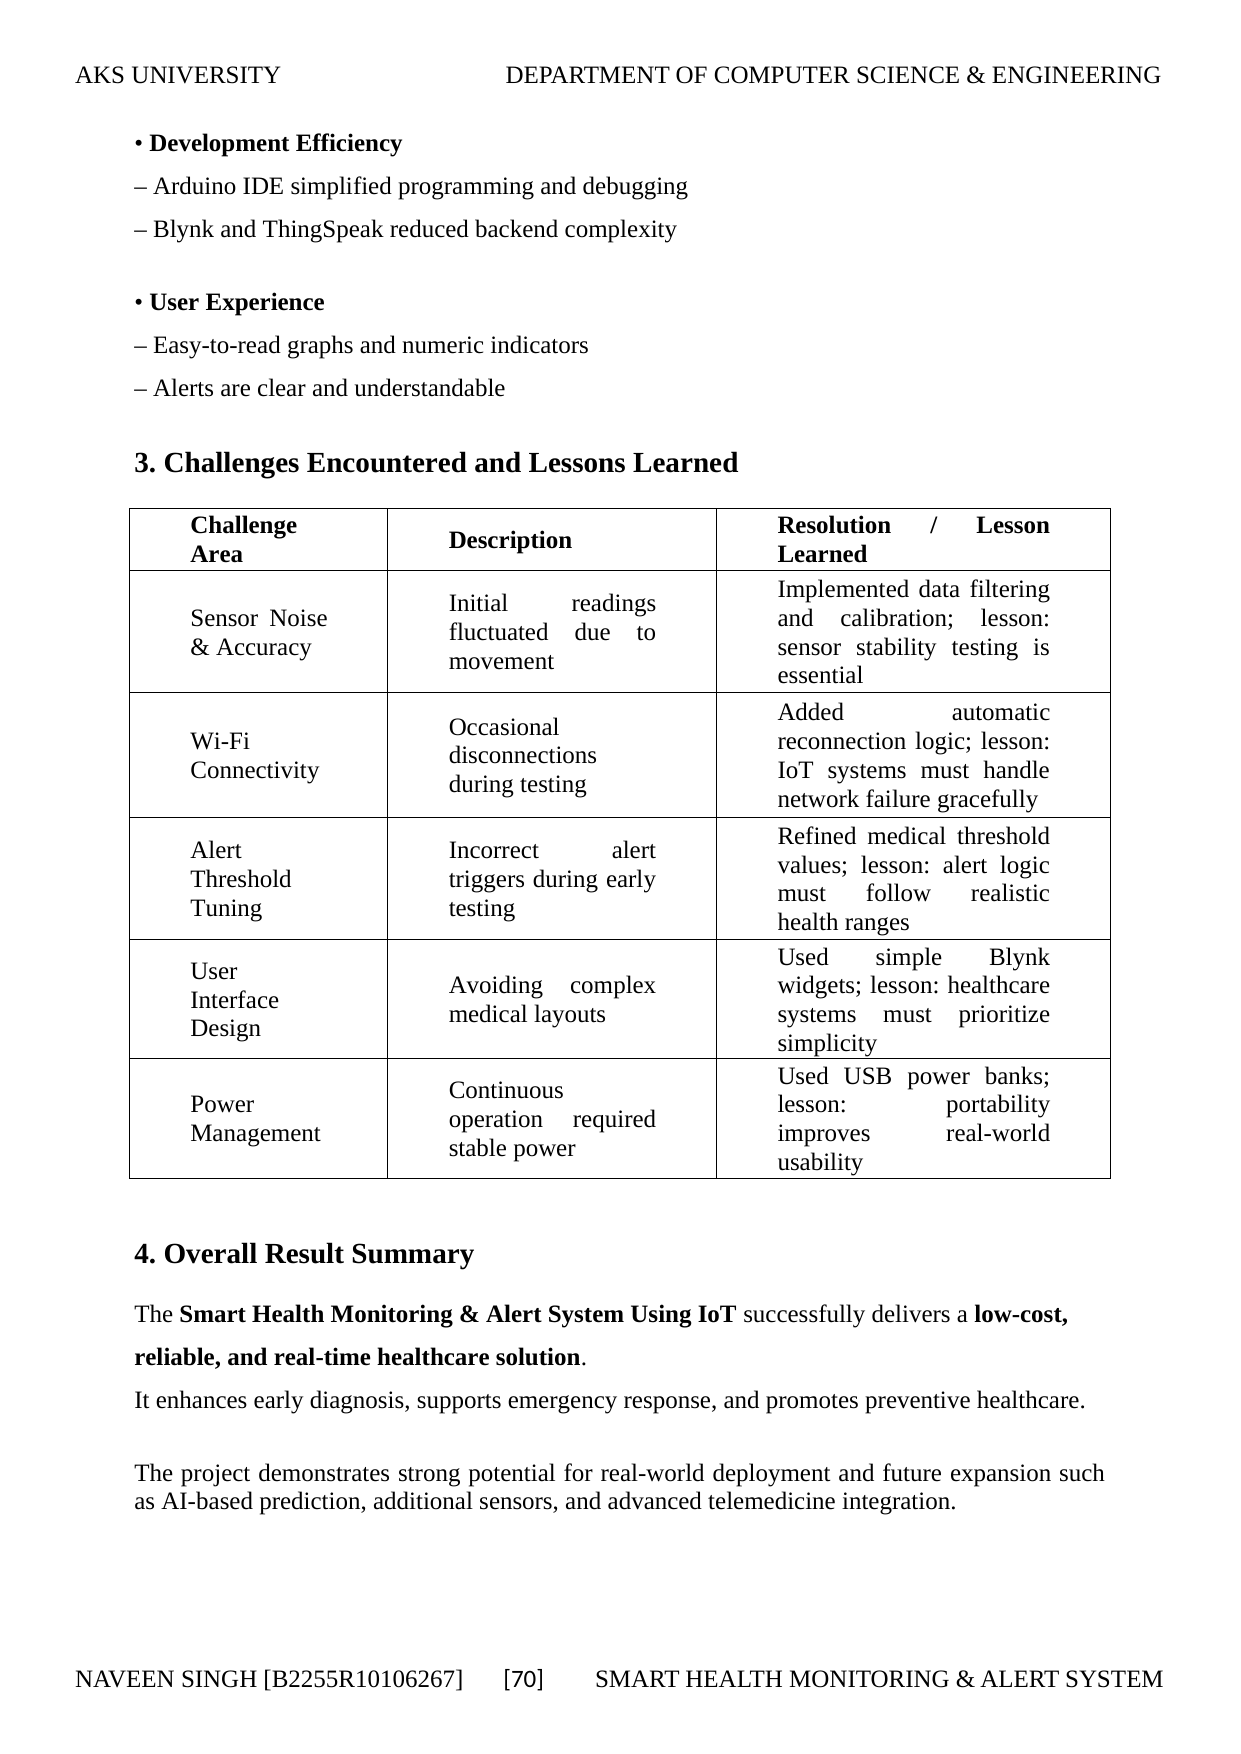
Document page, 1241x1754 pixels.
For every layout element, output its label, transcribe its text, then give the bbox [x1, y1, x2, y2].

text • User Experience – Easy-to-read graphs and numeric indicators – Alerts are clear and understandable [134, 287, 1106, 402]
table_cell Refined medical threshold values; lesson: alert logic must follow realistic health ranges [717, 818, 1110, 939]
table_header Challenge Area [130, 509, 387, 570]
text 4. Overall Result Summary [134, 1236, 1106, 1270]
table_cell Occasional disconnections during testing [388, 693, 716, 817]
text The Smart Health Monitoring & Alert System Using IoT successfully delivers a low-cost, reliable, and real-time healthcare solution. It enhances early diagnosis, supports emergency response, and promotes preventive healthcare. [134, 1299, 1106, 1414]
table_cell Sensor Noise & Accuracy [130, 571, 387, 692]
text 3. Challenges Encountered and Lessons Learned [134, 445, 1106, 479]
table_cell Added automatic reconnection logic; lesson: IoT systems must handle network failure gracefully [717, 693, 1110, 817]
table_header Description [388, 509, 716, 570]
text • Development Efficiency – Arduino IDE simplified programming and debugging – Blynk and ThingSpeak reduced backend complexity [134, 128, 1106, 243]
table_cell Alert Threshold Tuning [130, 818, 387, 939]
table_cell Avoiding complex medical layouts [388, 940, 716, 1058]
table_cell Initial readings fluctuated due to movement [388, 571, 716, 692]
table_cell Used USB power banks; lesson: portability improves real-world usability [717, 1059, 1110, 1177]
table_cell Wi-Fi Connectivity [130, 693, 387, 817]
table_cell Power Management [130, 1059, 387, 1177]
table_cell Continuous operation required stable power [388, 1059, 716, 1177]
text The project demonstrates strong potential for real-world deployment and future expansion such as AI-based prediction, additional sensors, and advanced telemedicine integration. [134, 1458, 1106, 1515]
table_cell Incorrect alert triggers during early testing [388, 818, 716, 939]
table_cell User Interface Design [130, 940, 387, 1058]
table_cell Used simple Blynk widgets; lesson: healthcare systems must prioritize simplicity [717, 940, 1110, 1058]
table_header Resolution / Lesson Learned [717, 509, 1110, 570]
table_cell Implemented data filtering and calibration; lesson: sensor stability testing is essential [717, 571, 1110, 692]
